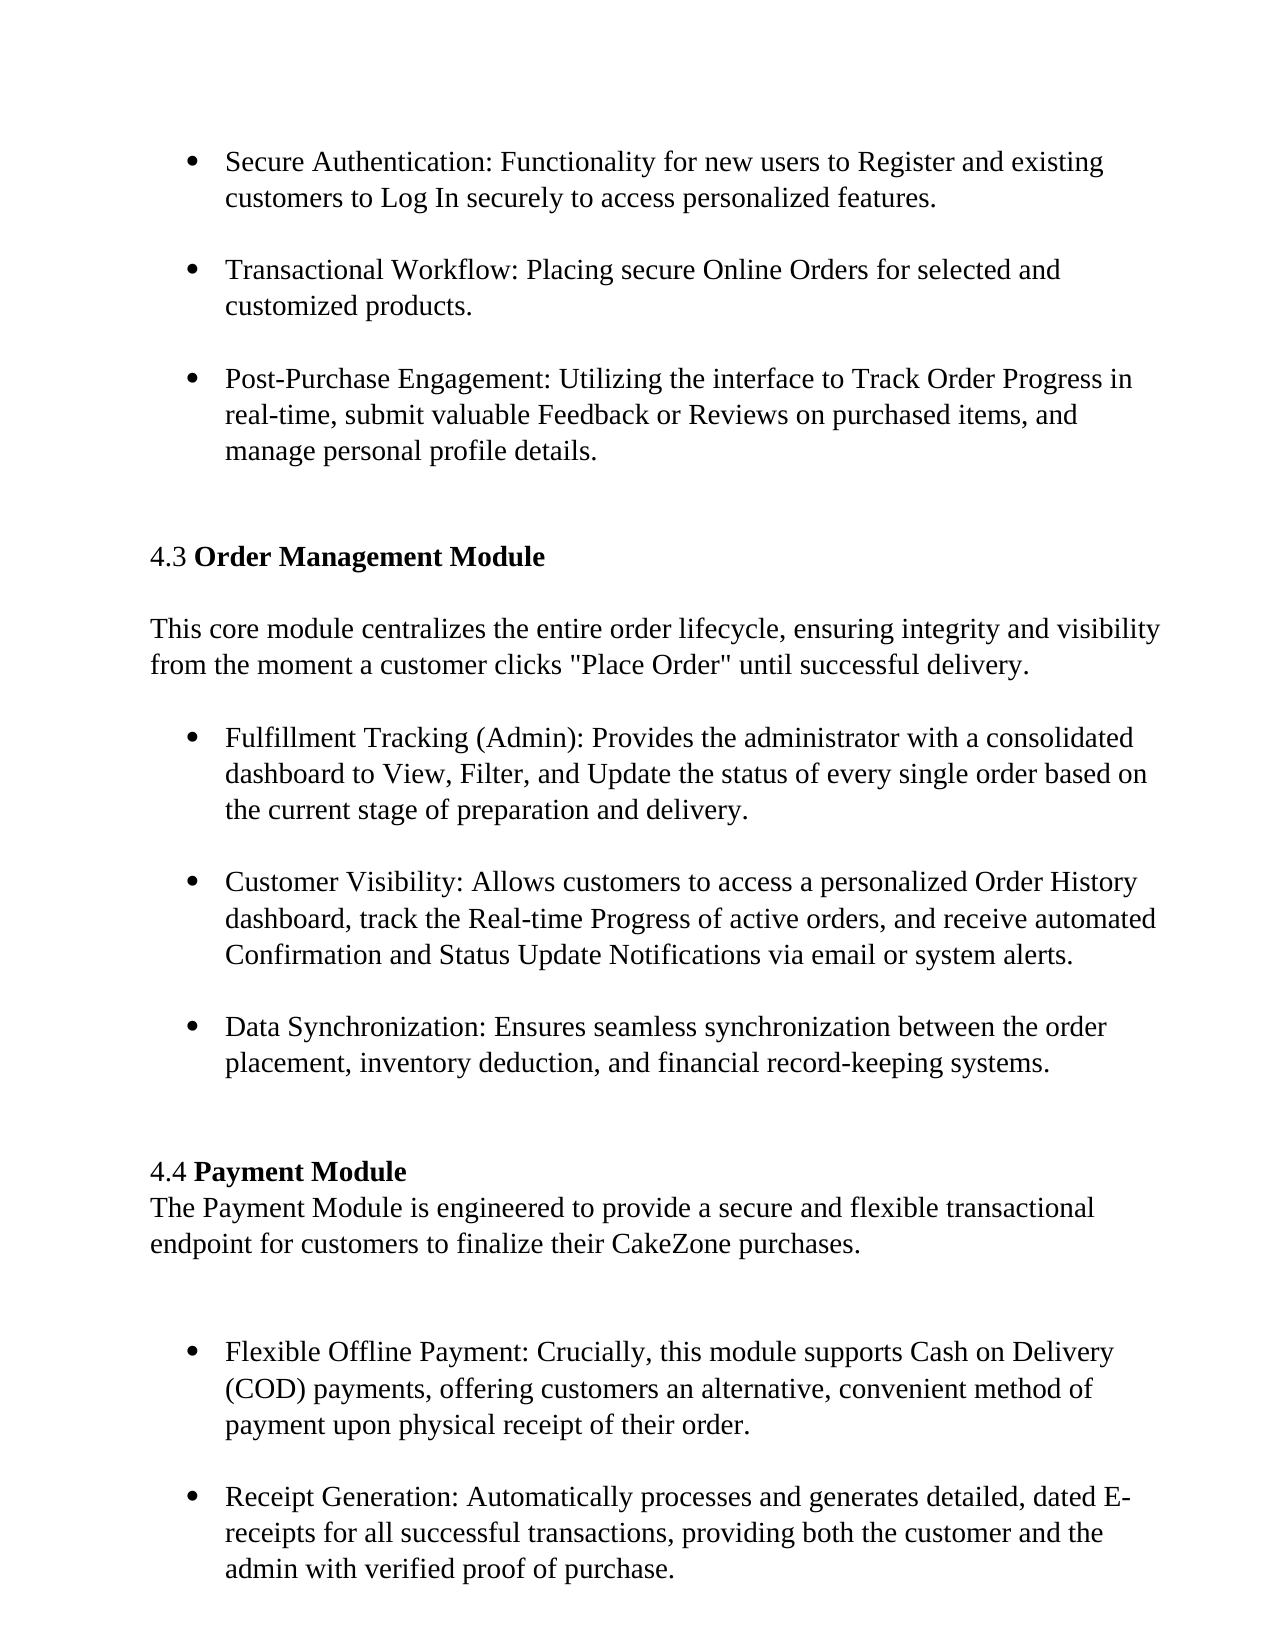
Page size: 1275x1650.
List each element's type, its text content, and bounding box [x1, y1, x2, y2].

list Post-Purchase Engagement: Utilizing the interface to Track Order Progress in real-time, submit valuable Feedback or Reviews on purchased items, and manage personal profile details. [187, 361, 1162, 467]
list Secure Authentication: Functionality for new users to Register and existing customers to Log In securely to access personalized features. [187, 144, 1162, 213]
list Flexible Offline Payment: Crucially, this module supports Cash on Delivery (COD) payments, offering customers an alternative, convenient method of payment upon physical receipt of their order. [187, 1334, 1162, 1441]
list Data Synchronization: Ensures seamless synchronization between the order placement, inventory deduction, and financial record-keeping systems. [187, 1009, 1162, 1079]
text 4.3 Order Management Module [150, 539, 1162, 573]
list Customer Visibility: Allows customers to access a personalized Order History dashboard, track the Real-time Progress of active orders, and receive automated Confirmation and Status Update Notifications via email or system alerts. [187, 864, 1162, 970]
list Fulfillment Tracking (Admin): Provides the administrator with a consolidated dashboard to View, Filter, and Update the status of every single order based on the current stage of preparation and delivery. [187, 720, 1162, 826]
text 4.4 Payment Module [150, 1154, 1162, 1187]
text The Payment Module is engineered to provide a secure and flexible transactional endpoint for customers to finalize their CakeZone purchases. [150, 1190, 1162, 1260]
list Transactional Workflow: Placing secure Online Orders for selected and customized products. [187, 252, 1162, 322]
text This core module centralizes the entire order lifecycle, ensuring integrity and visibility from the moment a customer clicks "Place Order" until successful delivery. [150, 611, 1162, 681]
list Receipt Generation: Automatically processes and generates detailed, dated E-receipts for all successful transactions, providing both the customer and the admin with verified proof of purchase. [187, 1479, 1162, 1585]
